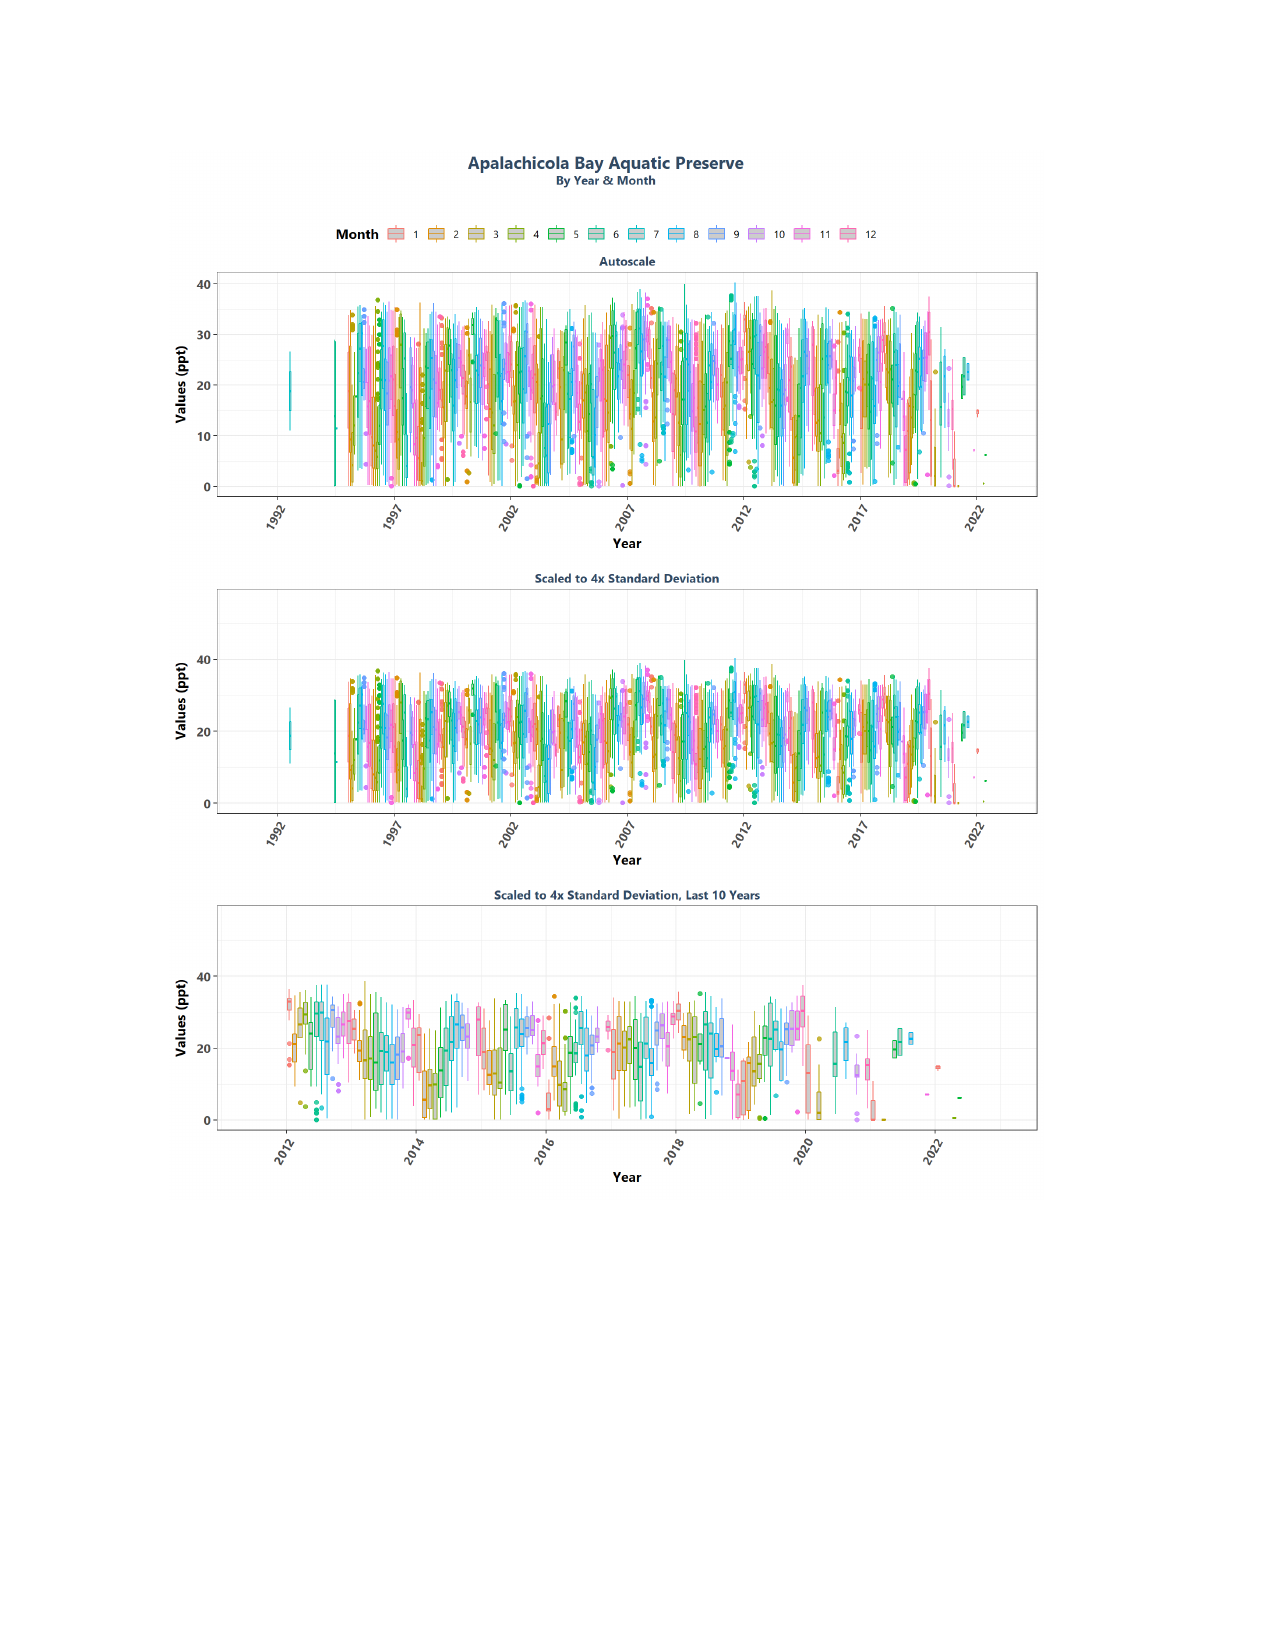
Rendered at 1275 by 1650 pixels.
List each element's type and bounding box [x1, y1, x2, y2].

picture [168, 150, 1044, 1200]
